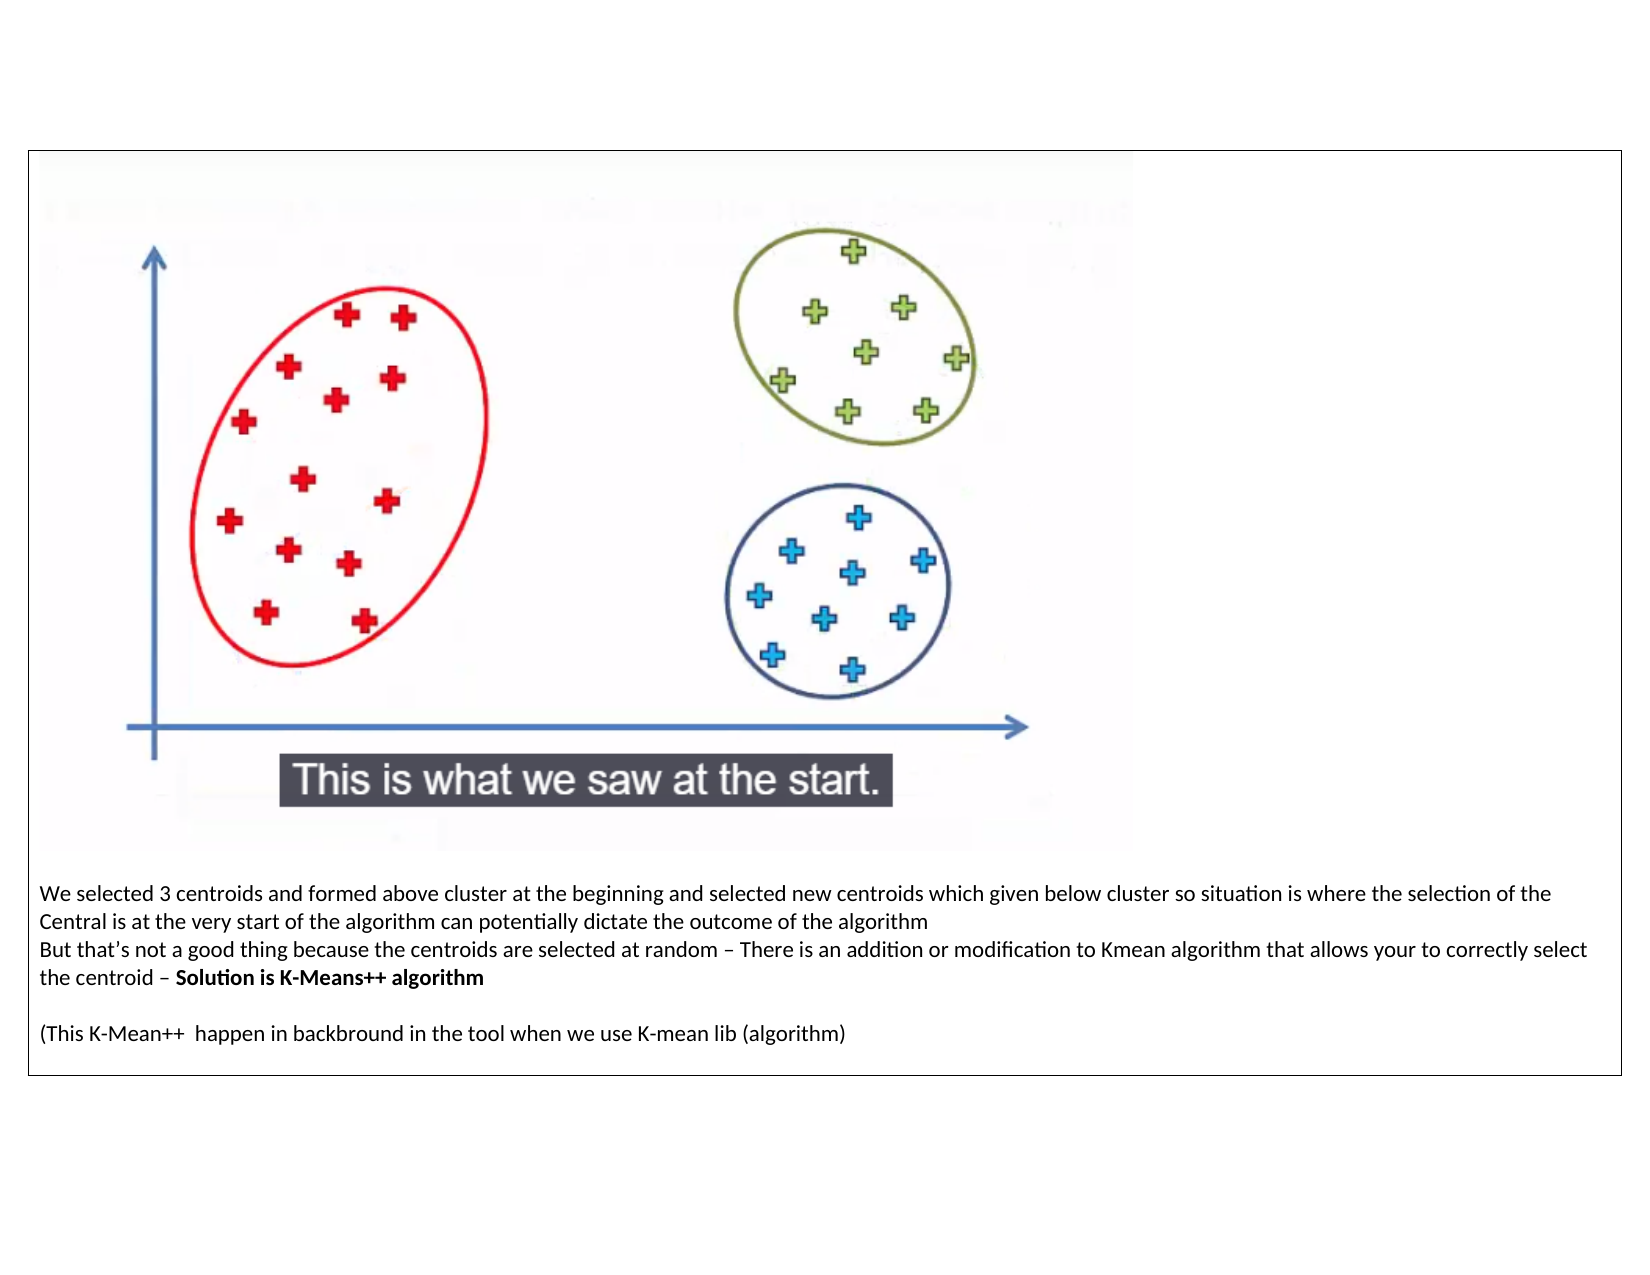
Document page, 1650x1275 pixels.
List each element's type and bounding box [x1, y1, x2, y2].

table_cell [29, 151, 1621, 1075]
picture [39, 151, 1134, 851]
